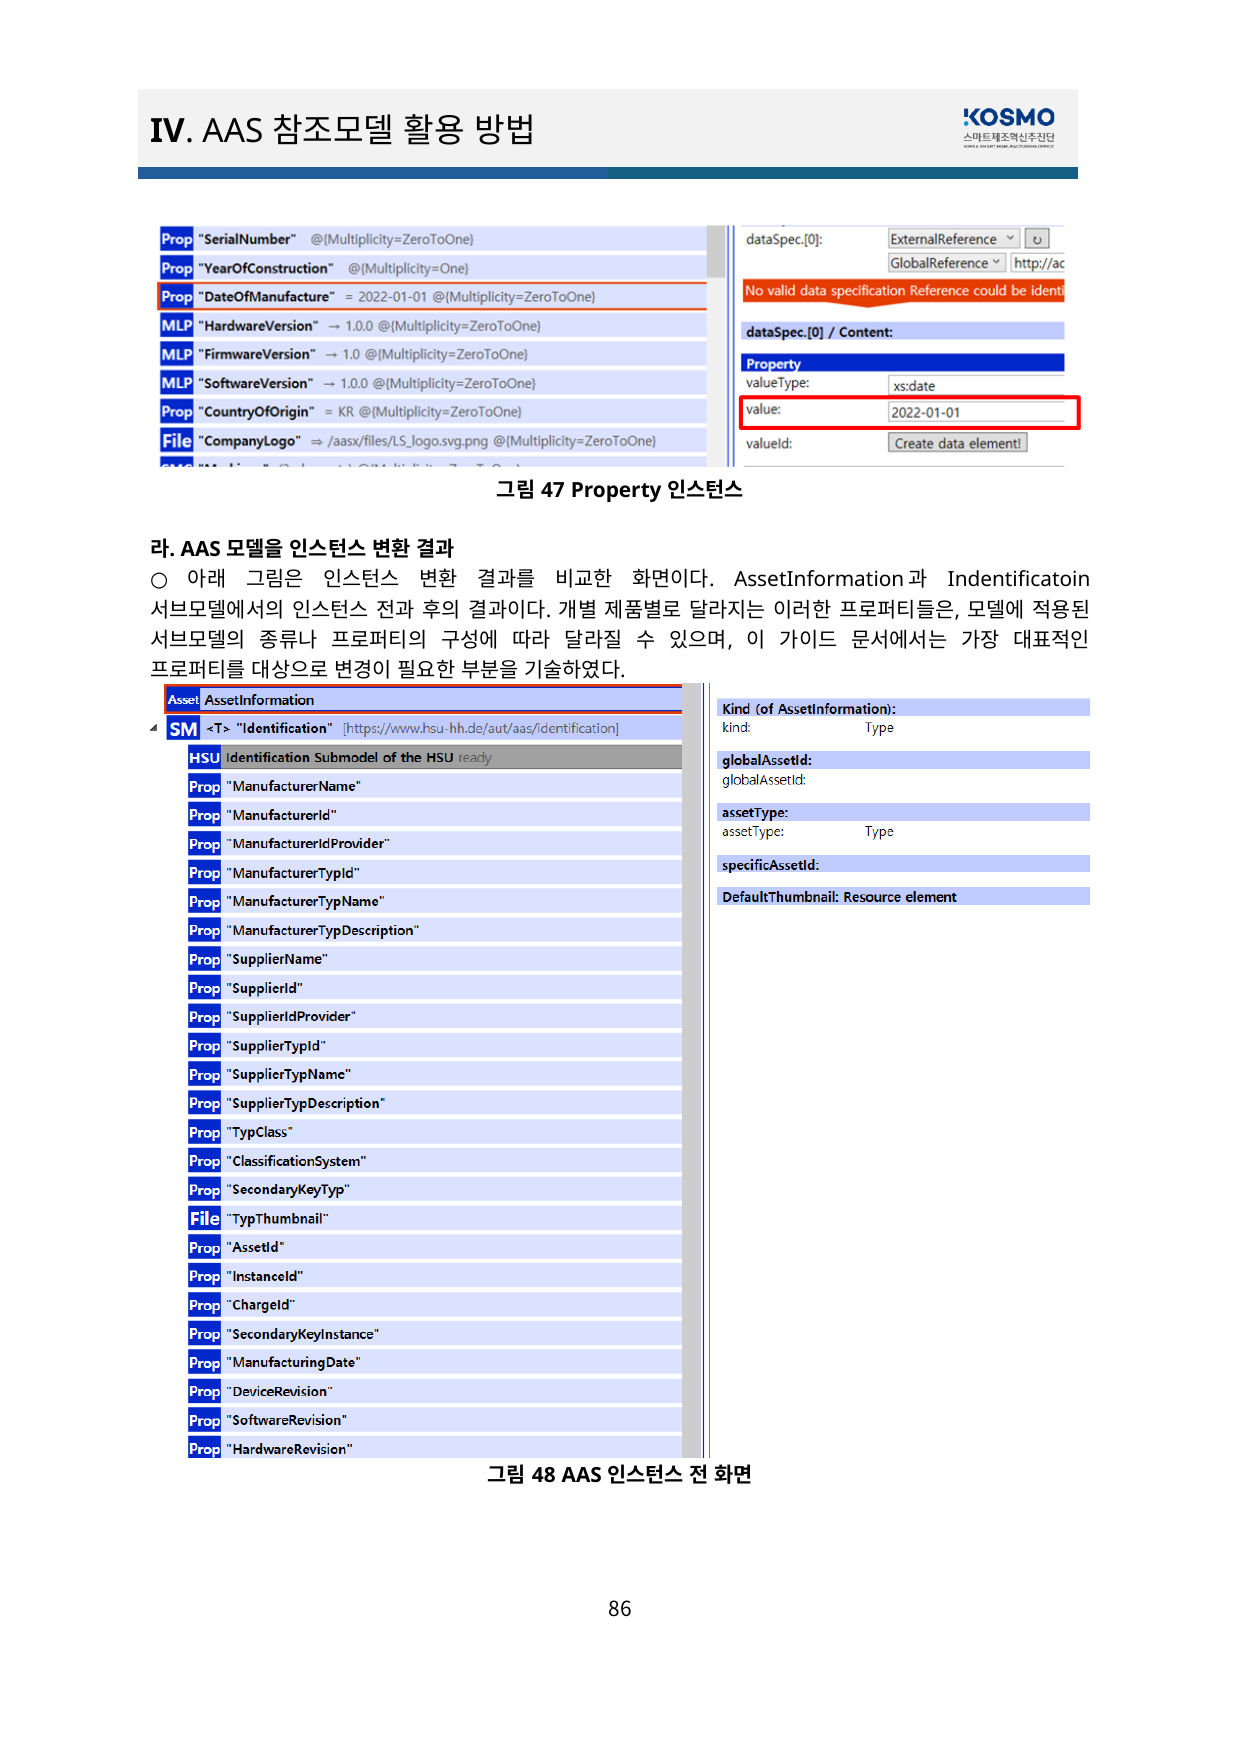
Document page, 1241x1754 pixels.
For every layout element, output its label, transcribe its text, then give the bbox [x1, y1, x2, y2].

picture [150, 683, 1091, 1458]
text ○ 아래 그림은 인스턴스 변환 결과를 비교한 화면이다. AssetInformation과 Indentificatoin 서브모델에서의 인스턴스 전과 후의 결과이다. 개별 제품별로 달라지는 이러한 프로퍼티들은, 모델에 적용된 서브모델의 종류나 프로퍼티의 구성에 따라 달라질 수 있으며, 이 가이드 문서에서는 가장 대표적인 프로퍼티를 대상으로 변경이 필요한 부분을 기술하였다. [150, 563, 1090, 683]
picture [963, 108, 1055, 148]
picture [150, 207, 1091, 474]
text 라. AAS 모델을 인스턴스 변환 결과 [150, 532, 1090, 563]
